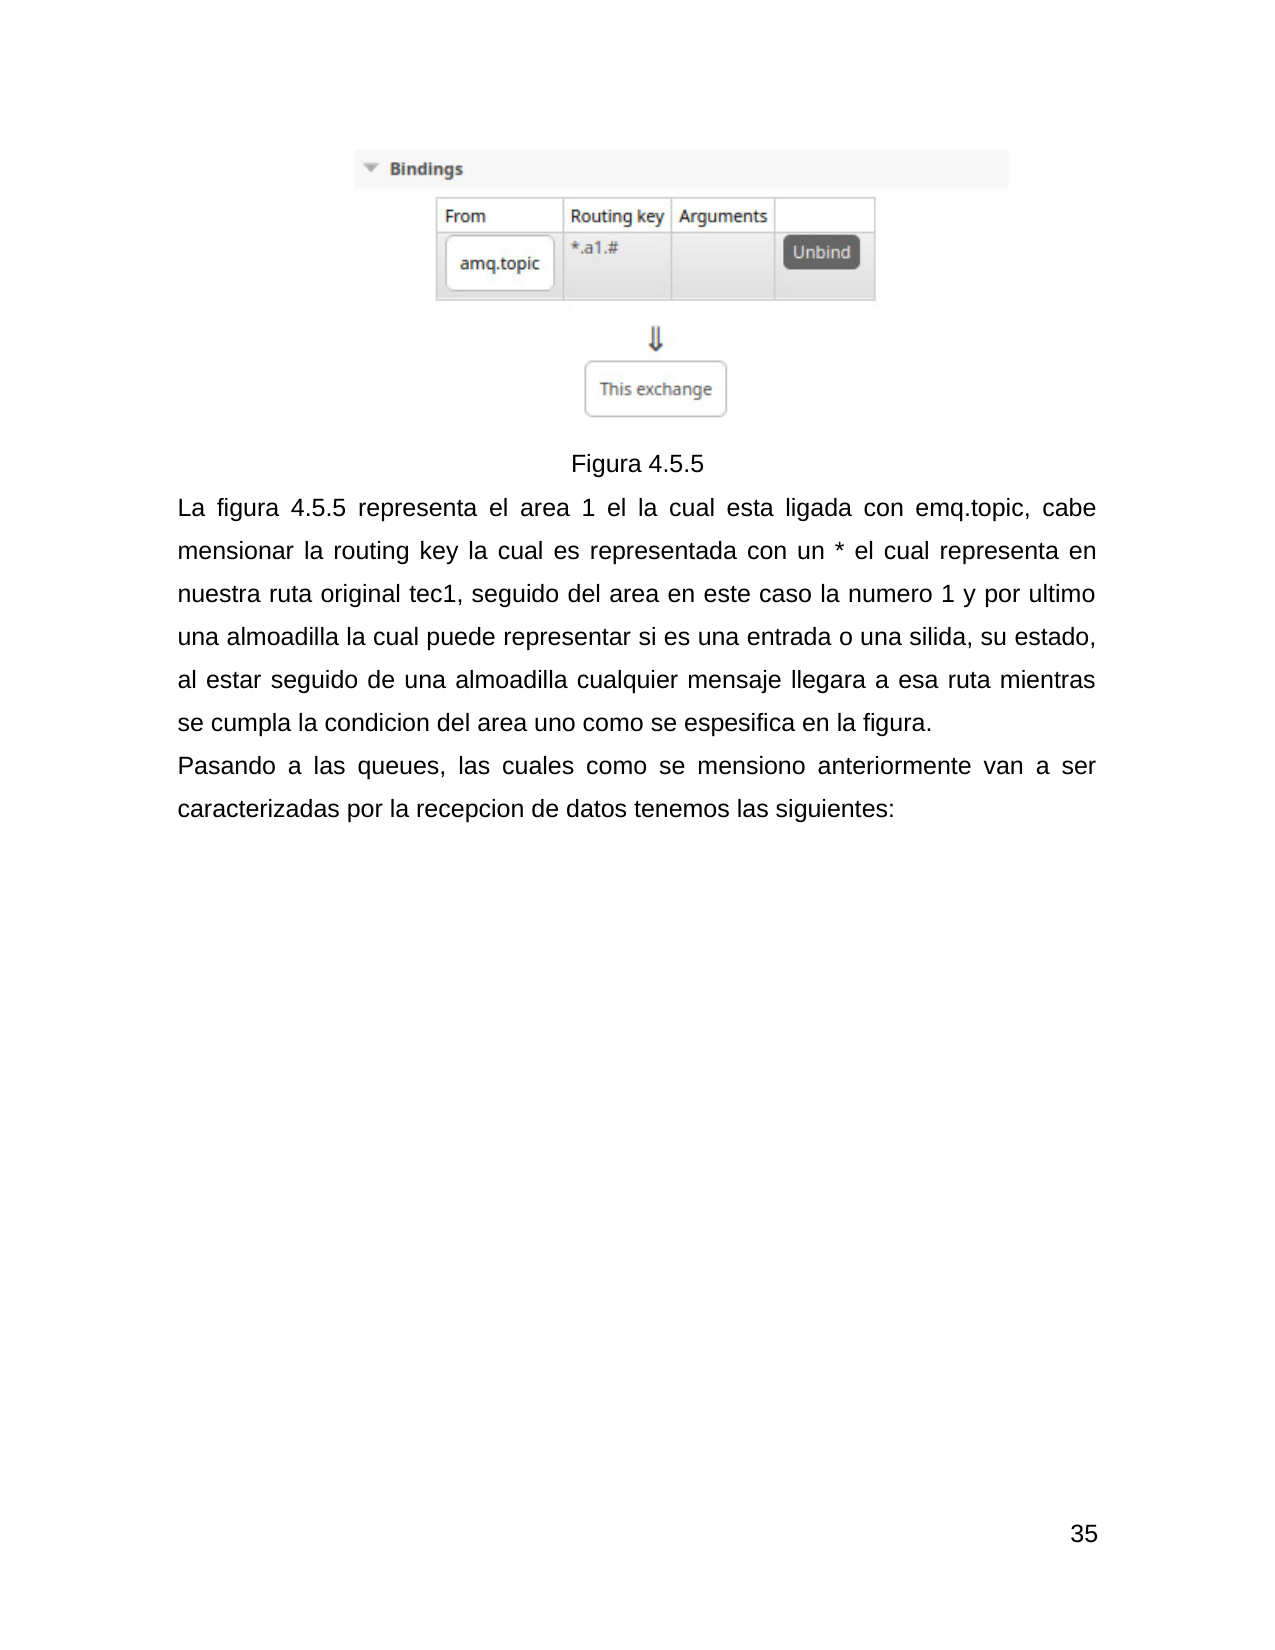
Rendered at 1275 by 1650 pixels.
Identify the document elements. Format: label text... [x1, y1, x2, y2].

text Figura 4.5.5 [177, 449, 1098, 478]
picture [336, 147, 1009, 419]
text Pasando a las queues, las cuales como se mensiono anteriormente van a ser caracterizadas por la recepcion de datos tenemos las siguientes: [177, 751, 1098, 823]
text La figura 4.5.5 representa el area 1 el la cual esta ligada con emq.topic, cabe mensionar la routing key la cual es representada con un * el cual representa en nuestra ruta original tec1, seguido del area en este caso la numero 1 y por ultimo una almoadilla la cual puede representar si es una entrada o una silida, su estado, al estar seguido de una almoadilla cualquier mensaje llegara a esa ruta mientras se cumpla la condicion del area uno como se espesifica en la figura. [177, 493, 1098, 737]
